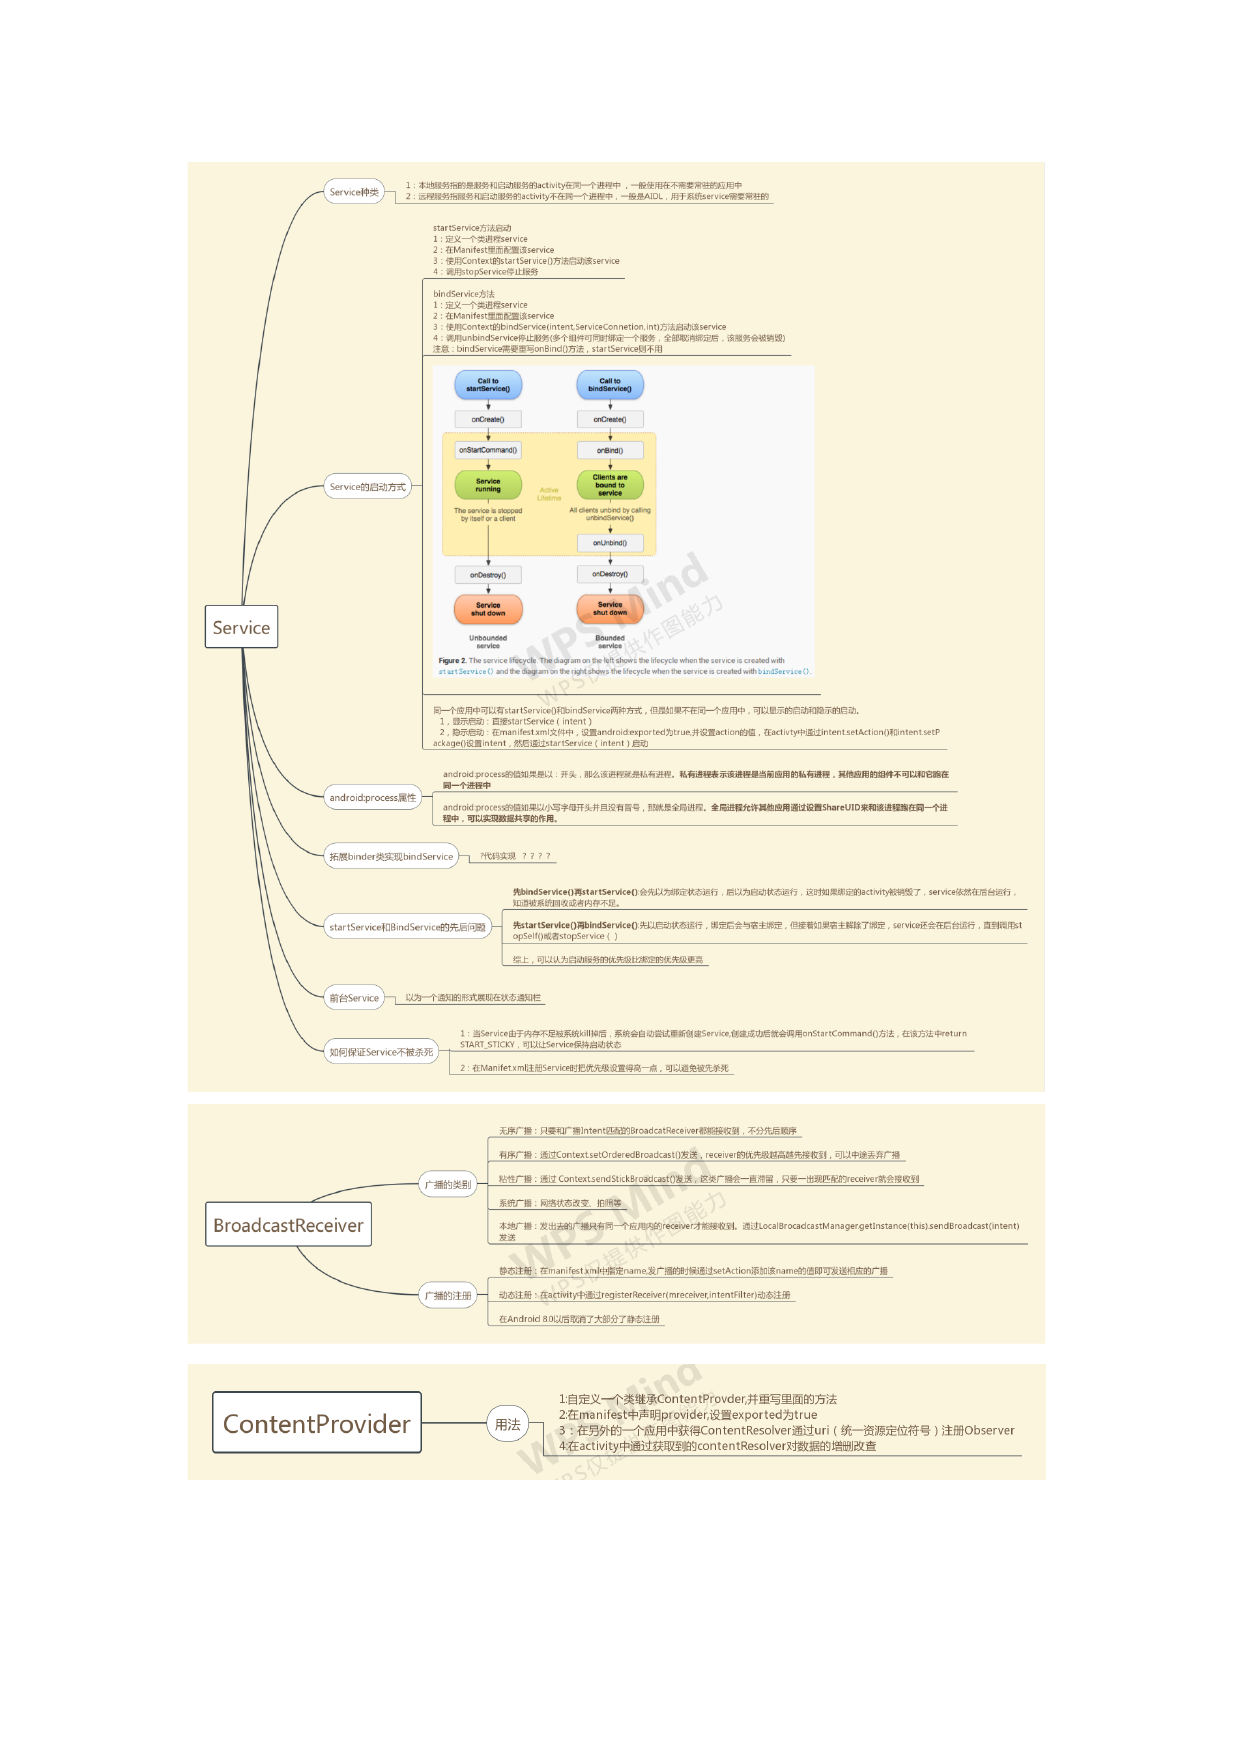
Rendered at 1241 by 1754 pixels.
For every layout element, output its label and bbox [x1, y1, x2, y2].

picture [187, 1104, 1050, 1345]
picture [187, 162, 1049, 1098]
picture [187, 1364, 1051, 1480]
